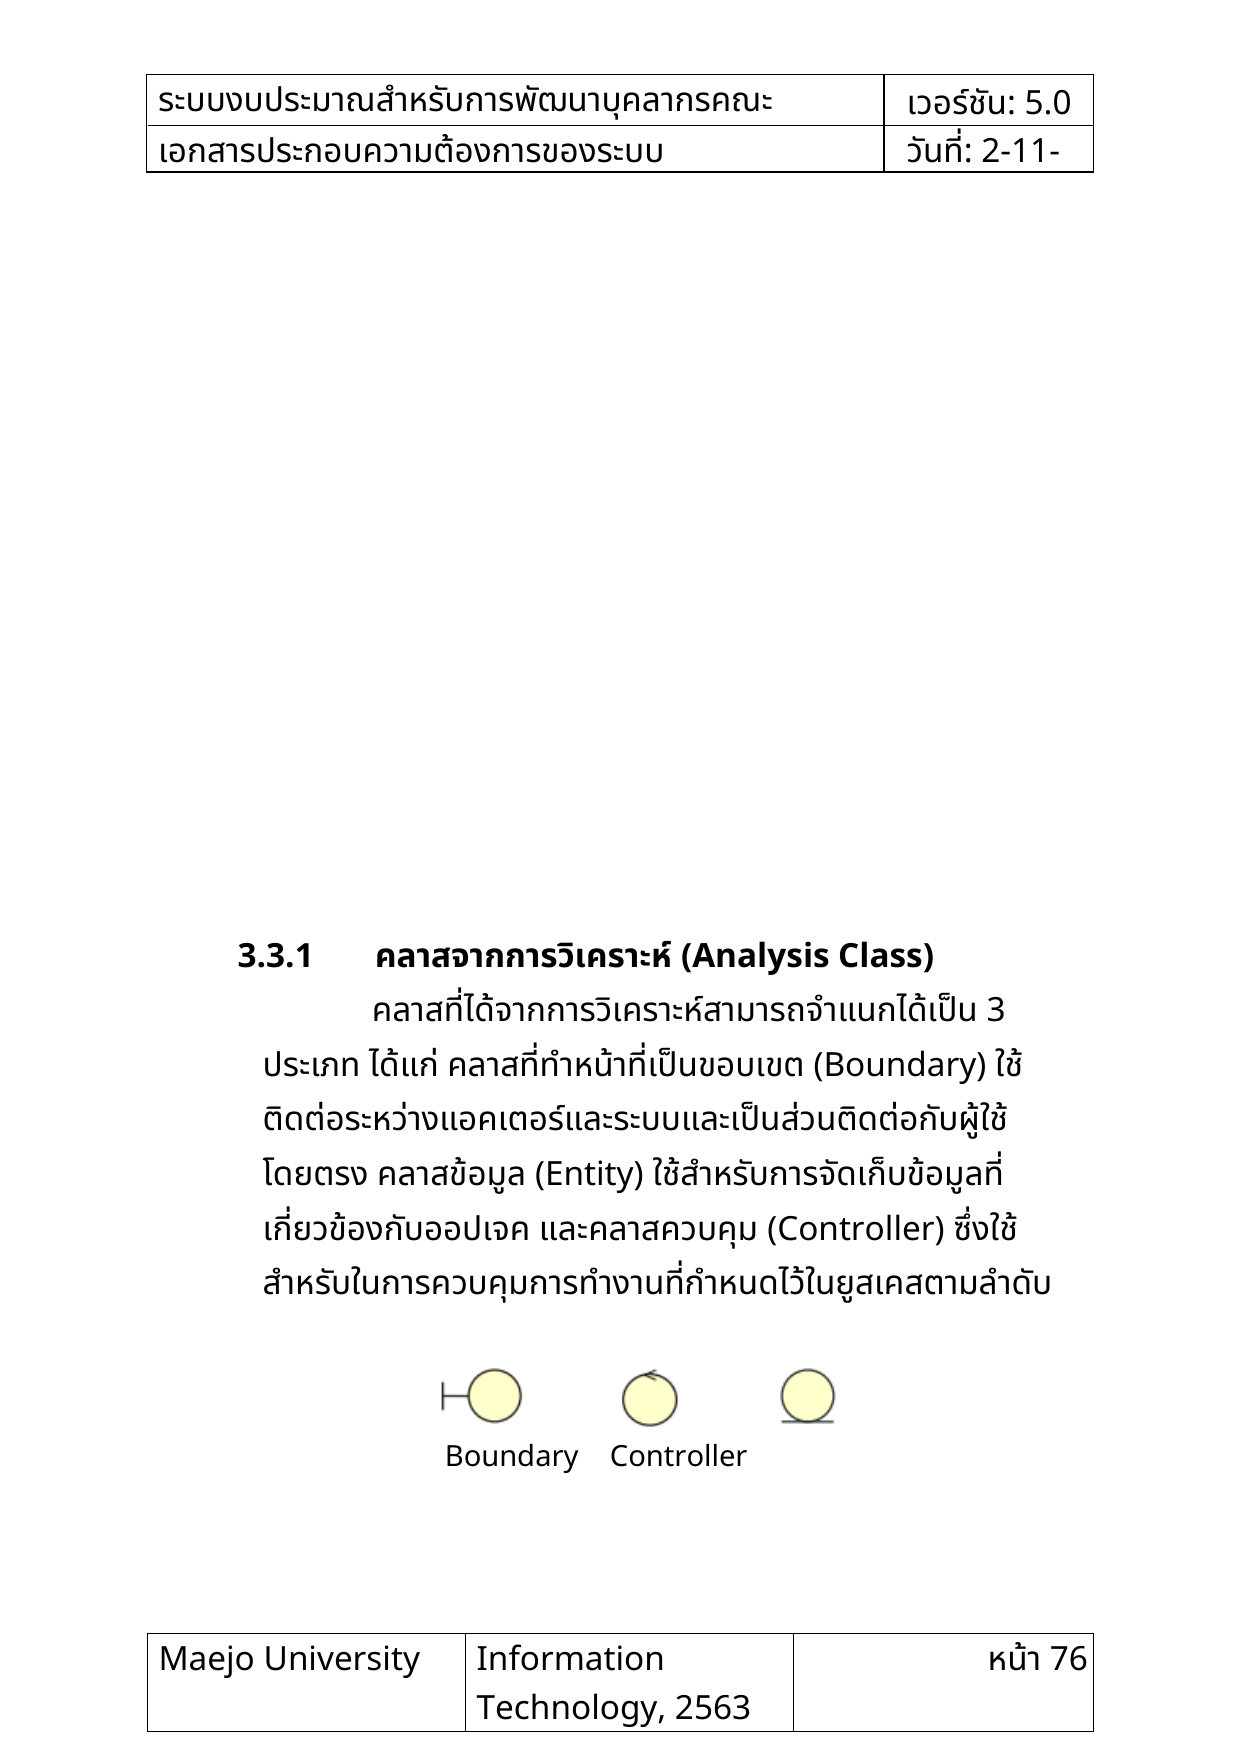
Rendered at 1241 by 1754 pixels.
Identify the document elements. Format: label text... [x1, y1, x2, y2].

picture [420, 1353, 541, 1438]
text คลาสที่ได้จากการวิเคราะห์สามารถจำแนกได้เป็น 3 ประเภท ได้แก่ คลาสที่ทำหน้าที่เป็นขอบเขต (Boundary) ใช้ติดต่อระหว่างแอคเตอร์และระบบและเป็นส่วนติดต่อกับผู้ใช้โดยตรง คลาสข้อมูล (Entity) ใช้สำหรับการจัดเก็บข้อมูลที่เกี่ยวข้องกับออปเจค และคลาสควบคุม (Controller) ซึ่งใช้สำหรับในการควบคุมการทำงานที่กำหนดไว้ในยูสเคสตามลำดับ [262, 986, 1090, 1309]
picture [591, 1353, 714, 1441]
picture [749, 1353, 858, 1438]
subtitle คลาสจากการวิเคราะห์ (Analysis Class) [150, 932, 1090, 982]
